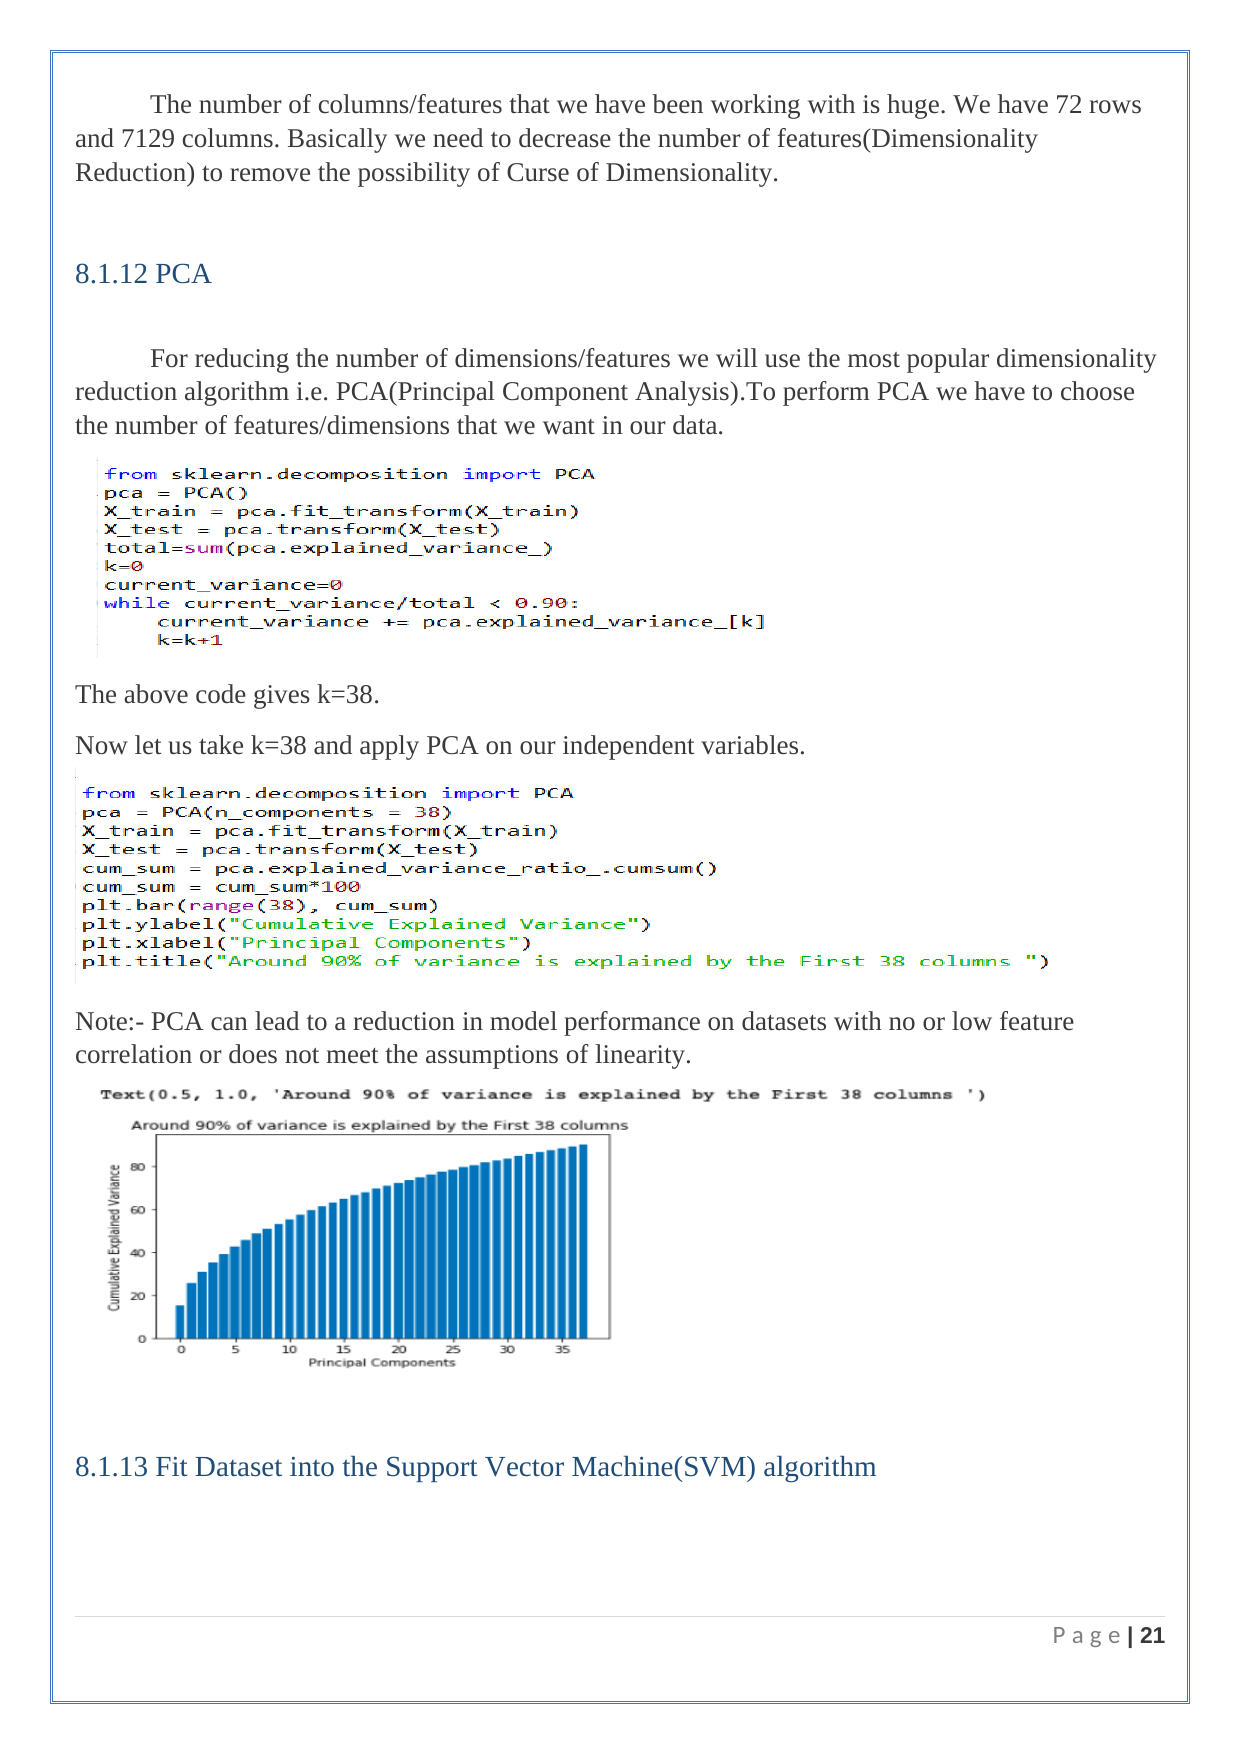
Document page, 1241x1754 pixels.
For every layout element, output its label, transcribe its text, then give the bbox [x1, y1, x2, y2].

picture [96, 457, 957, 658]
text The number of columns/features that we have been working with is huge. We have 72 rows and 7129 columns. Basically we need to decrease the number of features(Dimensionality Reduction) to remove the possibility of Curse of Dimensionality. [75, 89, 1165, 187]
subtitle 8.1.12 PCA [75, 256, 1165, 290]
picture [75, 767, 1122, 984]
text Now let us take k=38 and apply PCA on our independent variables. [75, 729, 1165, 760]
text For reducing the number of dimensions/features we will use the most popular dimensionality reduction algorithm i.e. PCA(Principal Component Analysis).To perform PCA we have to choose the number of features/dimensions that we want in our data. [75, 342, 1165, 440]
subtitle 8.1.13 Fit Dataset into the Support Vector Machine(SVM) algorithm [75, 1449, 1165, 1482]
picture [75, 1075, 1035, 1378]
